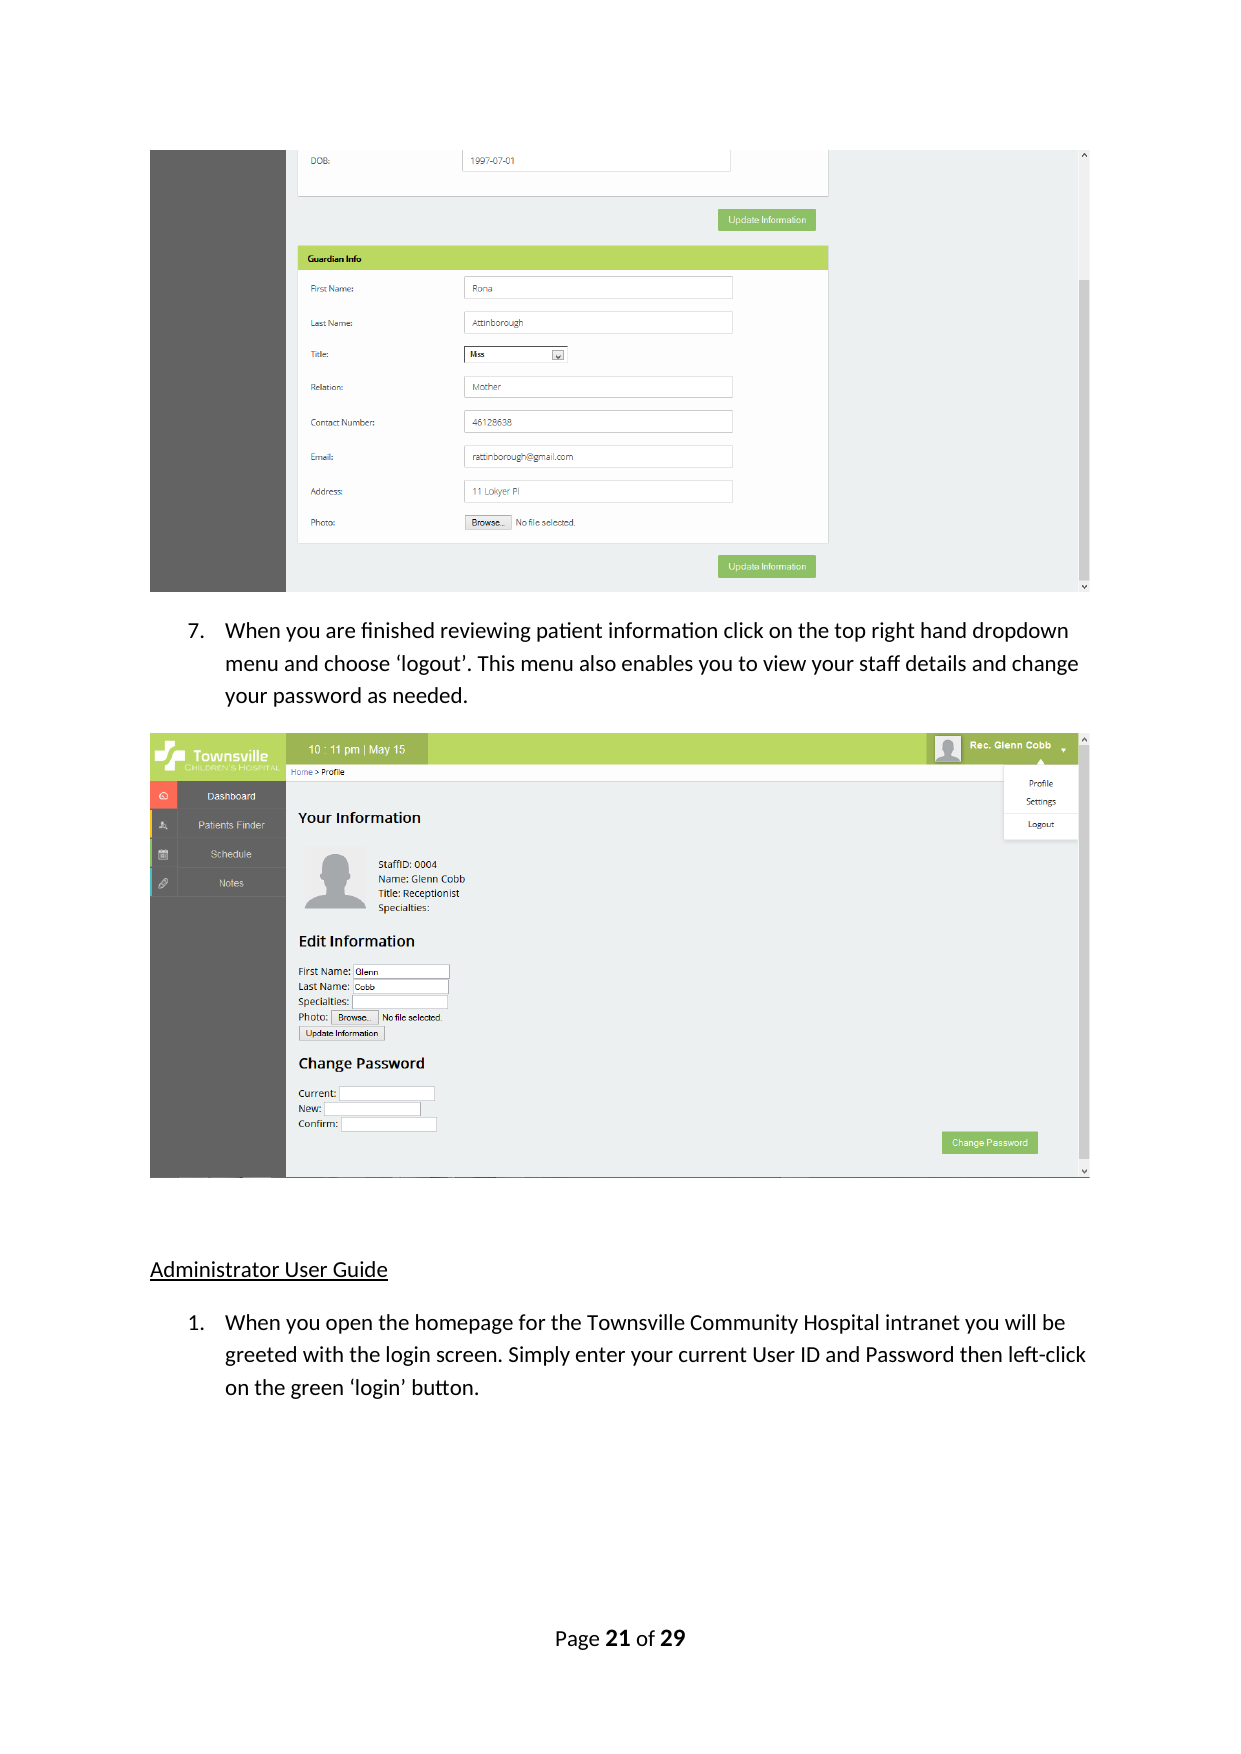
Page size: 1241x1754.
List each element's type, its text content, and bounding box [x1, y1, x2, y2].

list When you are finished reviewing patient information click on the top right hand dropdown menu and choose ‘logout’. This menu also enables you to view your staff details and change your password as needed. [187, 616, 1090, 709]
text Administrator User Guide [150, 1255, 1090, 1283]
list When you open the homepage for the Townsville Community Hospital intranet you will be greeted with the login screen. Simply enter your current User ID and Password then left-click on the green ‘login’ button. [187, 1308, 1090, 1401]
picture [150, 150, 1090, 592]
picture [150, 733, 1090, 1178]
